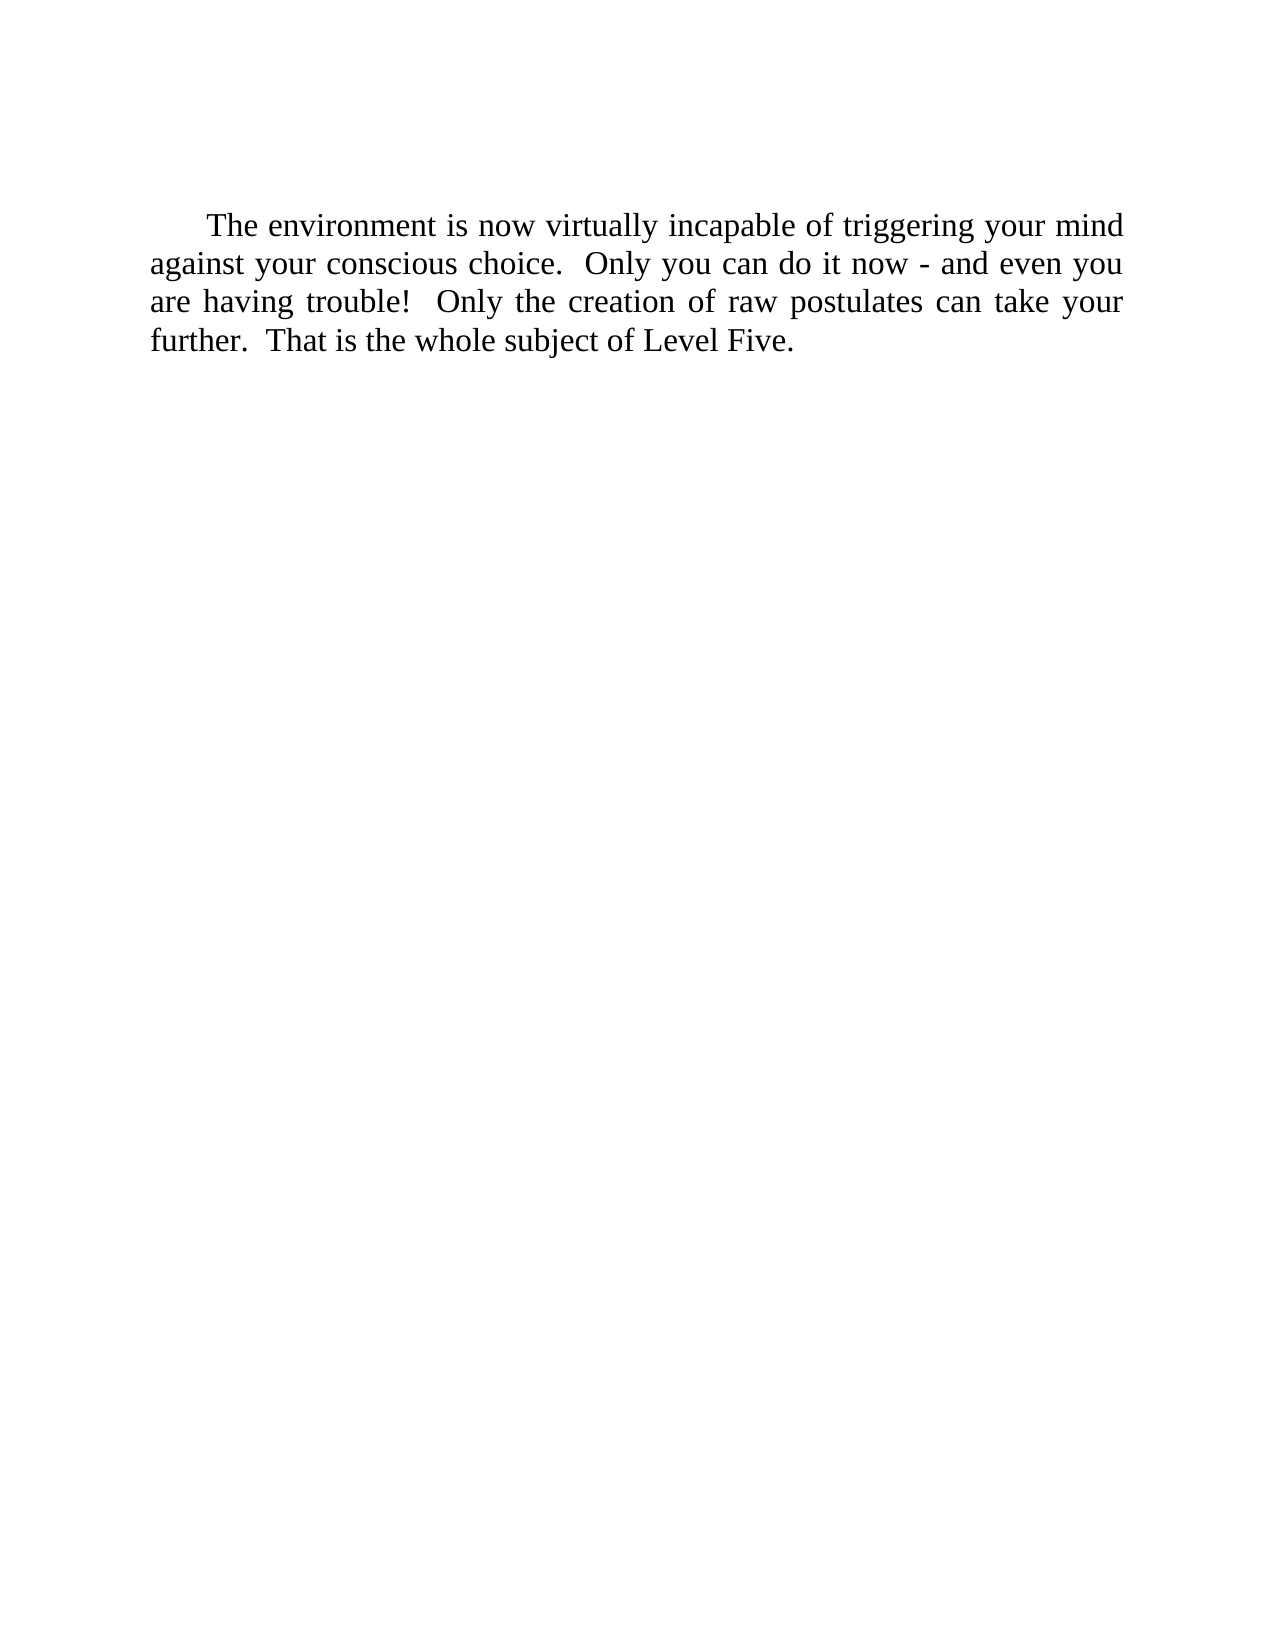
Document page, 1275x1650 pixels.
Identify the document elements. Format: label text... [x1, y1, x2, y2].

text The environment is now virtually incapable of triggering your mind against your conscious choice. Only you can do it now - and even you are having trouble! Only the creation of raw postulates can take your further. That is the whole subject of Level Five. [150, 205, 1125, 358]
